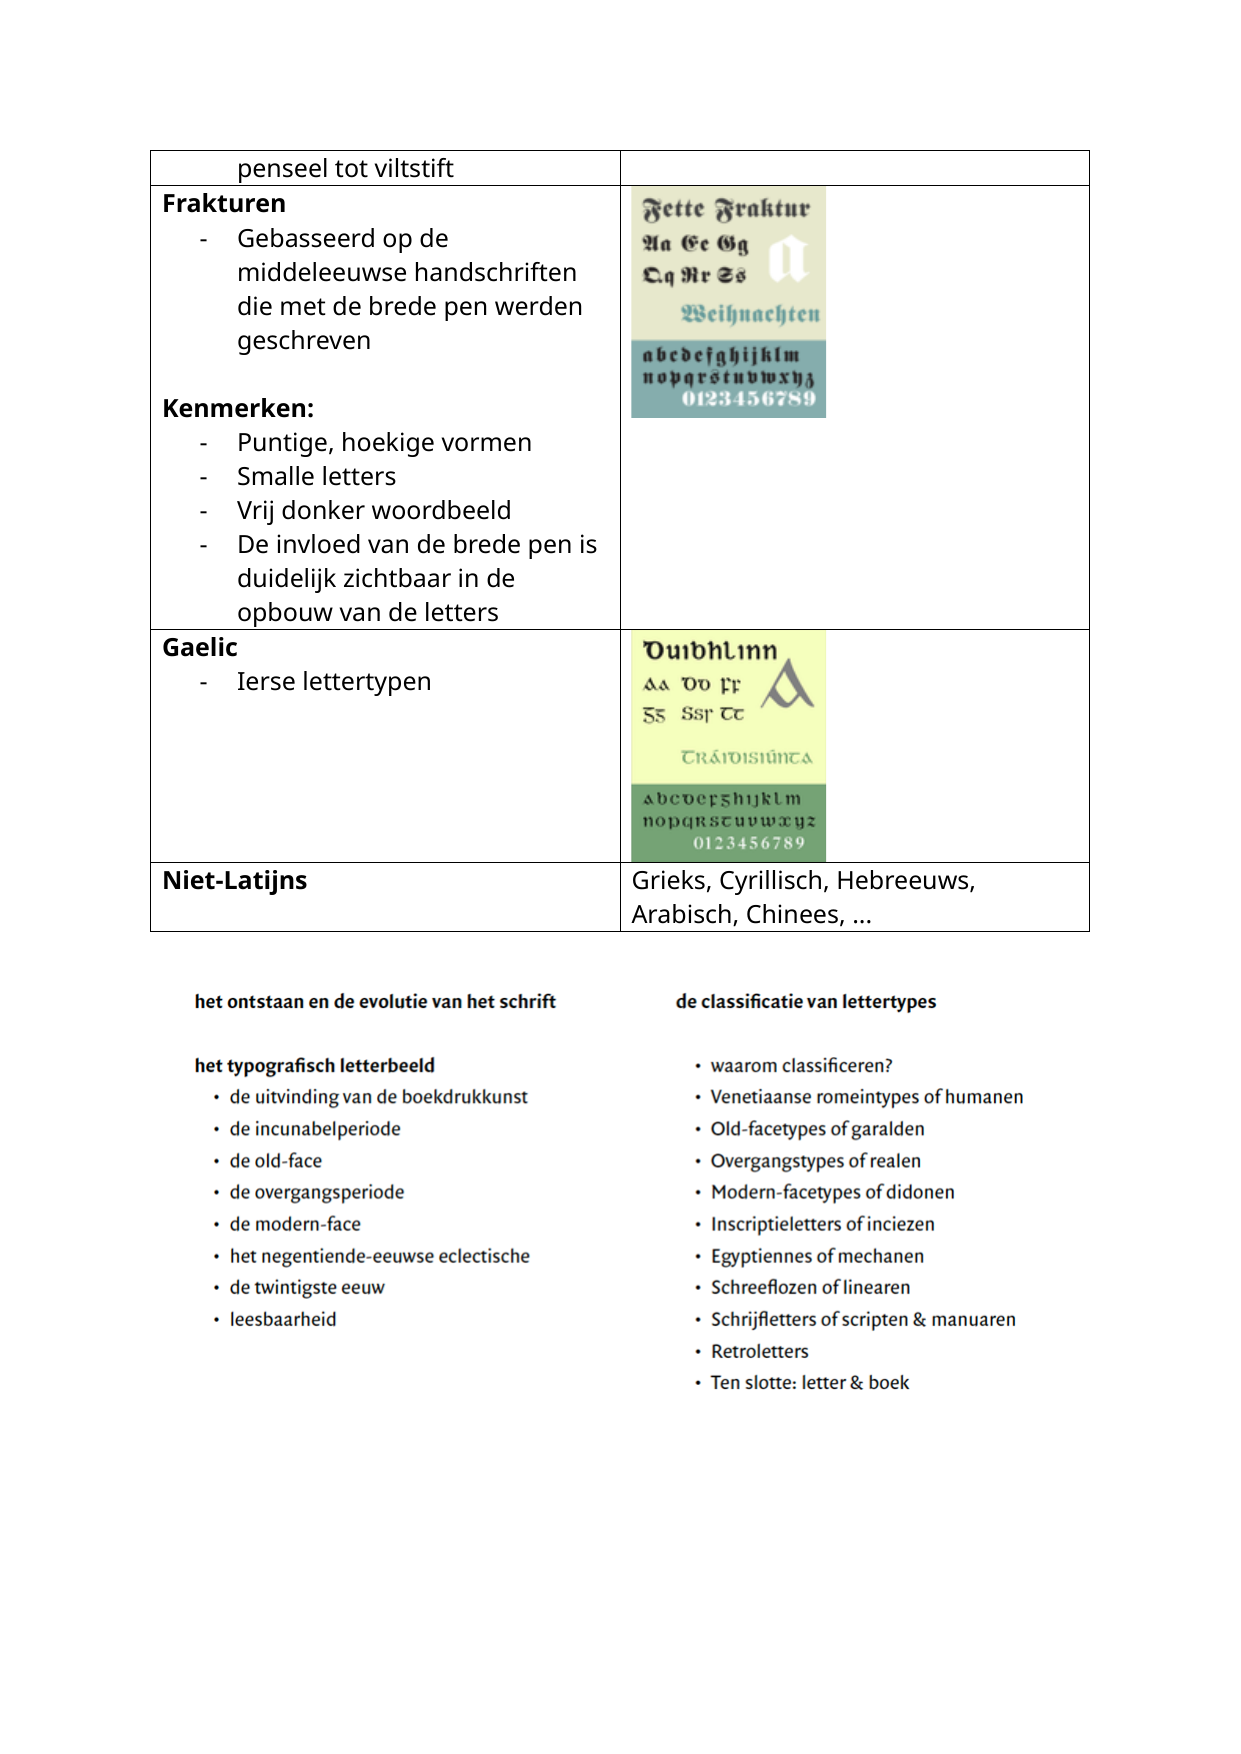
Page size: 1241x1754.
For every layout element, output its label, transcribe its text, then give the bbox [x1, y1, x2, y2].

picture [631, 630, 827, 862]
table_cell [621, 186, 1089, 629]
table_cell Grieks, Cyrillisch, Hebreeuws, Arabisch, Chinees, ... [621, 863, 1089, 931]
table_cell Niet-Latijns [151, 863, 620, 931]
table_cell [151, 151, 620, 185]
table_cell [621, 151, 1089, 185]
table_cell Frakturen Gebasseerd op de middeleeuwse handschriften die met de brede pen werden geschreven Kenmerken: Puntige, hoekige vormen Smalle letters Vrij donker woordbeeld De invloed van de brede pen is duidelijk zichtbaar in de opbouw van de letters [151, 186, 620, 629]
picture [631, 186, 827, 418]
table_cell [621, 630, 631, 862]
table_cell [827, 630, 1089, 862]
picture [187, 987, 1026, 1400]
table_cell Gaelic Ierse lettertypen [151, 630, 620, 862]
